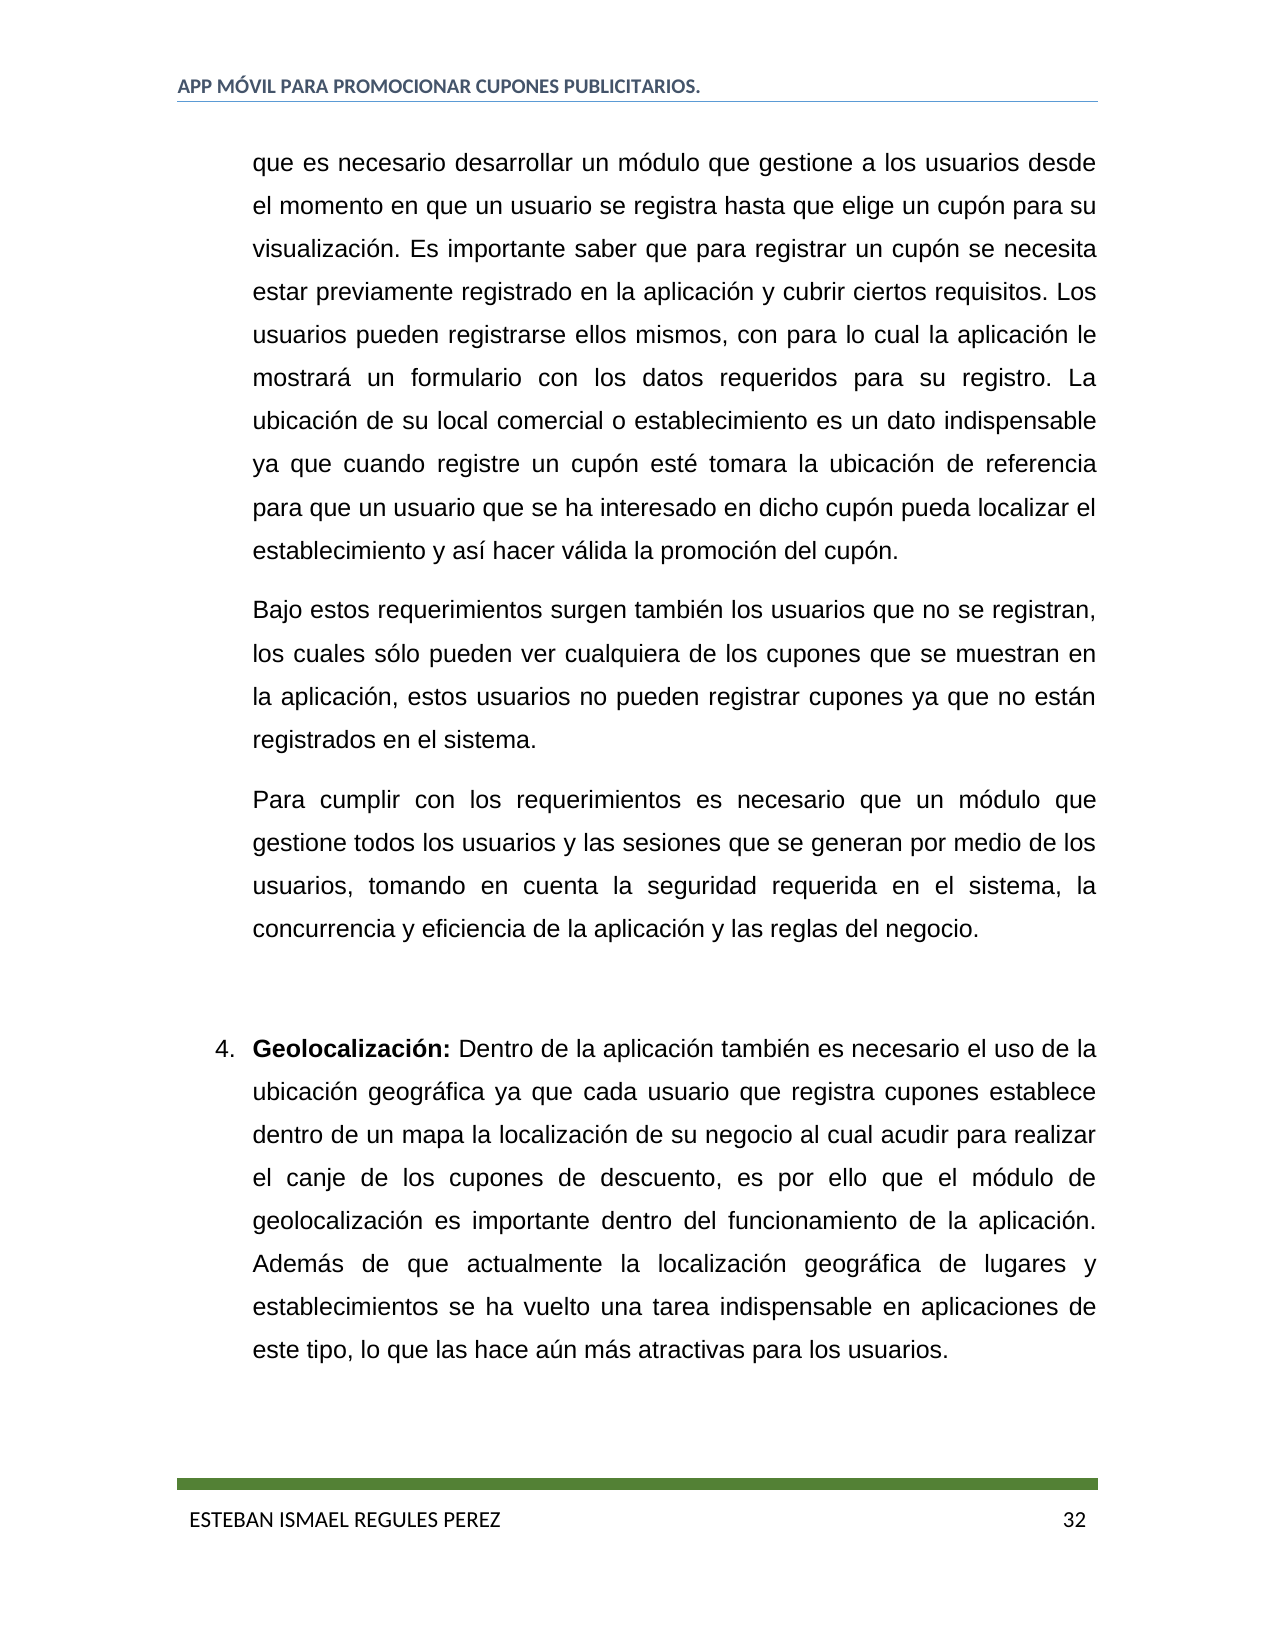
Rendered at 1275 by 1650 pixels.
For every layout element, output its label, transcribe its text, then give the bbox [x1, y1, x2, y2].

text Bajo estos requerimientos surgen también los usuarios que no se registran, los cuales sólo pueden ver cualquiera de los cupones que se muestran en la aplicación, estos usuarios no pueden registrar cupones ya que no están registrados en el sistema. [252, 596, 1098, 754]
list Geolocalización: Dentro de la aplicación también es necesario el uso de la ubicación geográfica ya que cada usuario que registra cupones establece dentro de un mapa la localización de su negocio al cual acudir para realizar el canje de los cupones de descuento, es por ello que el módulo de geolocalización es importante dentro del funcionamiento de la aplicación. Además de que actualmente la localización geográfica de lugares y establecimientos se ha vuelto una tarea indispensable en aplicaciones de este tipo, lo que las hace aún más atractivas para los usuarios. [215, 1034, 1098, 1364]
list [215, 148, 1098, 564]
text Para cumplir con los requerimientos es necesario que un módulo que gestione todos los usuarios y las sesiones que se generan por medio de los usuarios, tomando en cuenta la seguridad requerida en el sistema, la concurrencia y eficiencia de la aplicación y las reglas del negocio. [252, 785, 1098, 943]
